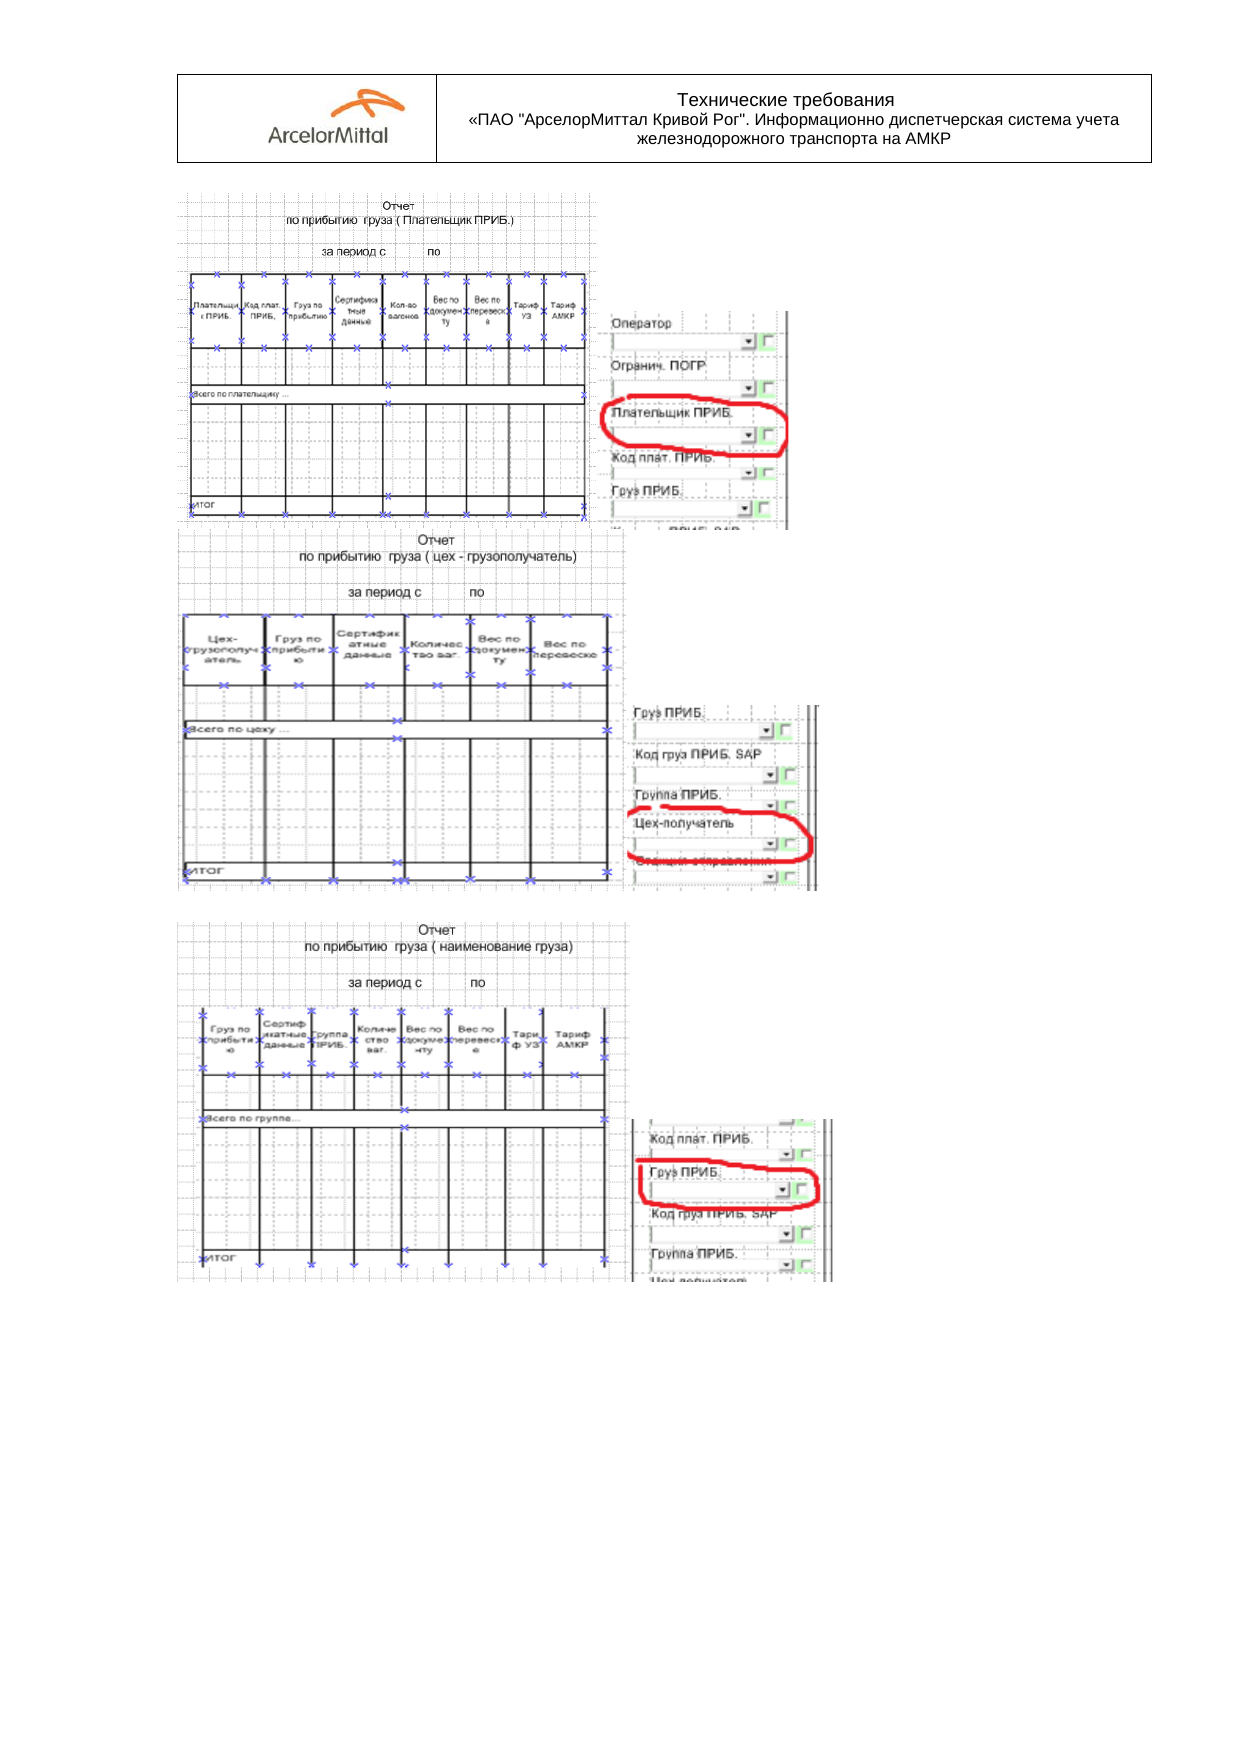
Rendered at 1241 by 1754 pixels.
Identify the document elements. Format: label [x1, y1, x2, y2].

picture [177, 921, 833, 1282]
picture [177, 193, 820, 891]
picture [254, 75, 413, 148]
